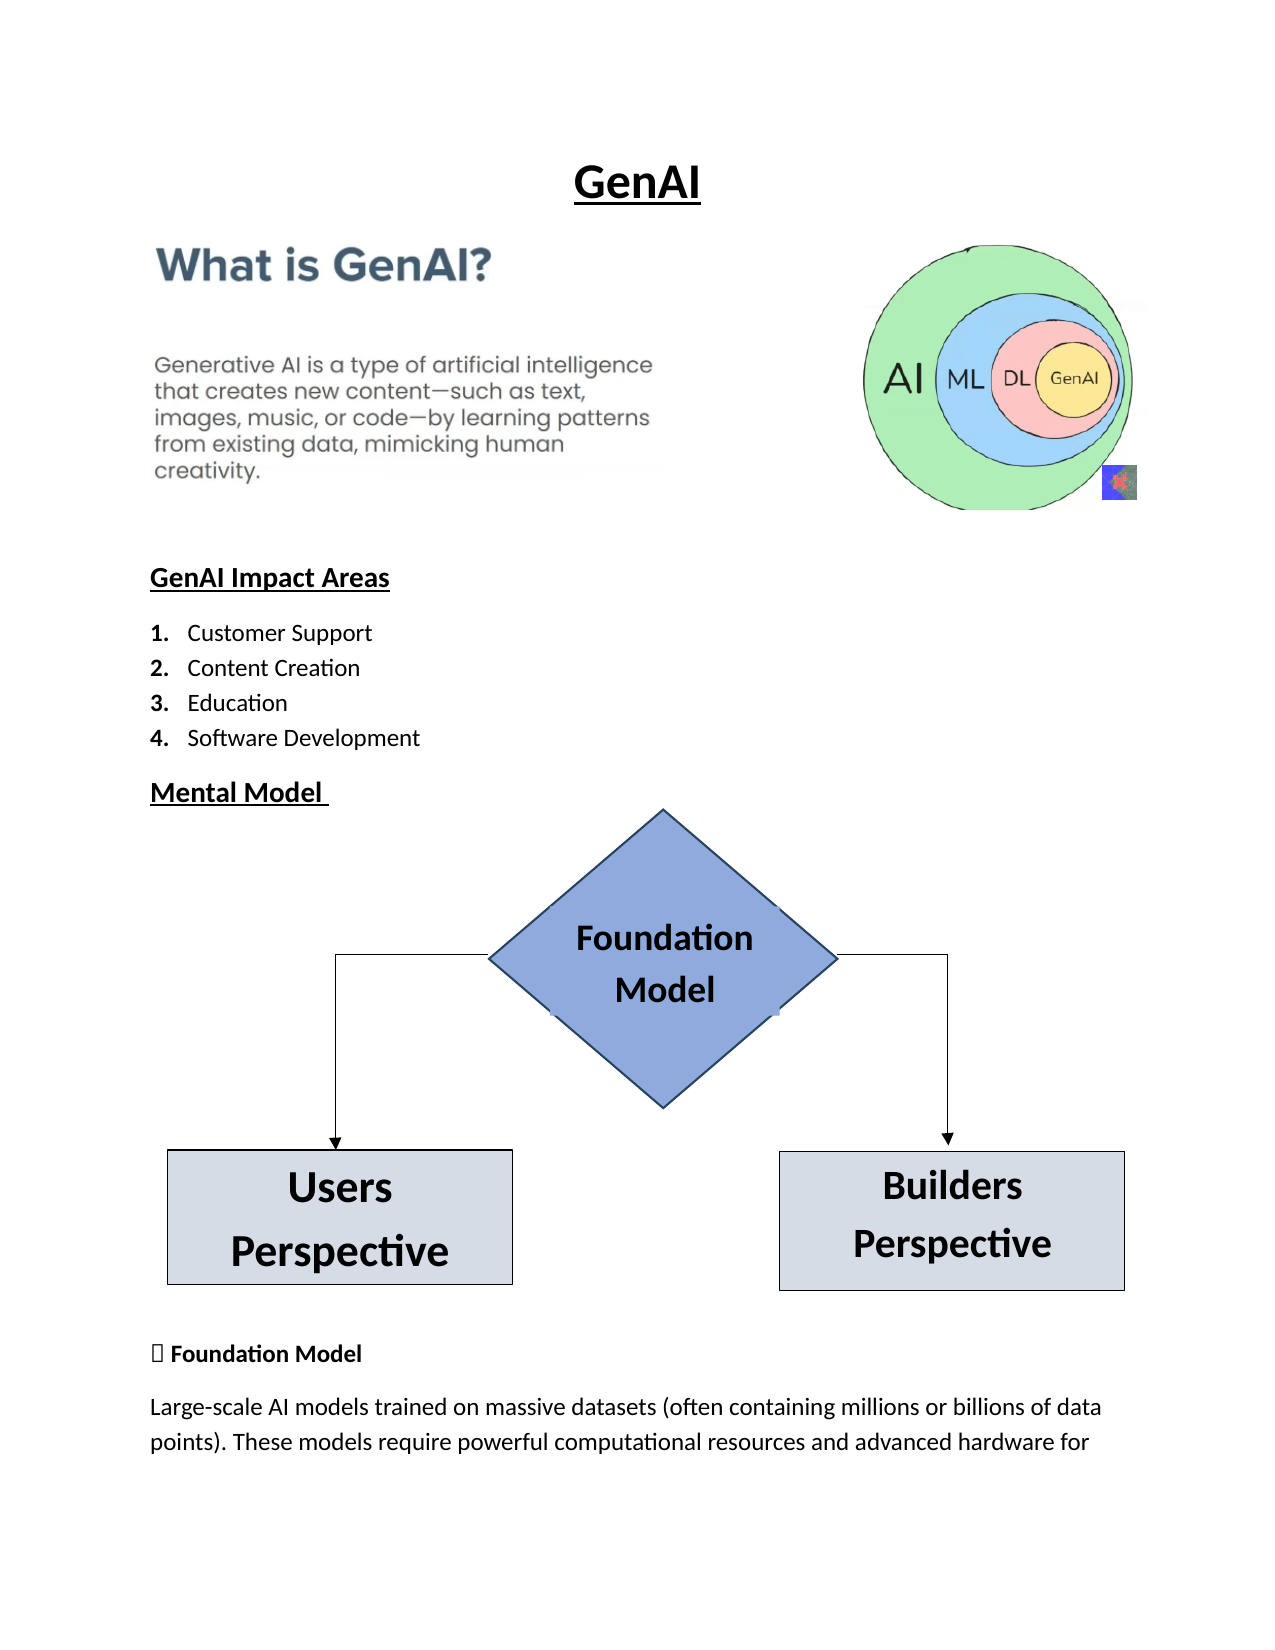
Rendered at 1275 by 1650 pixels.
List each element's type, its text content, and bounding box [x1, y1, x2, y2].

text GenAI [150, 150, 1125, 211]
picture [862, 232, 1149, 514]
list Education [150, 687, 1125, 718]
list Content Creation [150, 652, 1125, 683]
list Customer Support [150, 617, 1125, 648]
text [150, 1391, 1125, 1457]
text GenAI Impact Areas [150, 559, 1125, 595]
list Software Development [150, 722, 1125, 753]
text Mental Model [150, 774, 1125, 809]
text 🧠 Foundation Model [150, 1336, 1125, 1369]
picture [150, 236, 668, 487]
